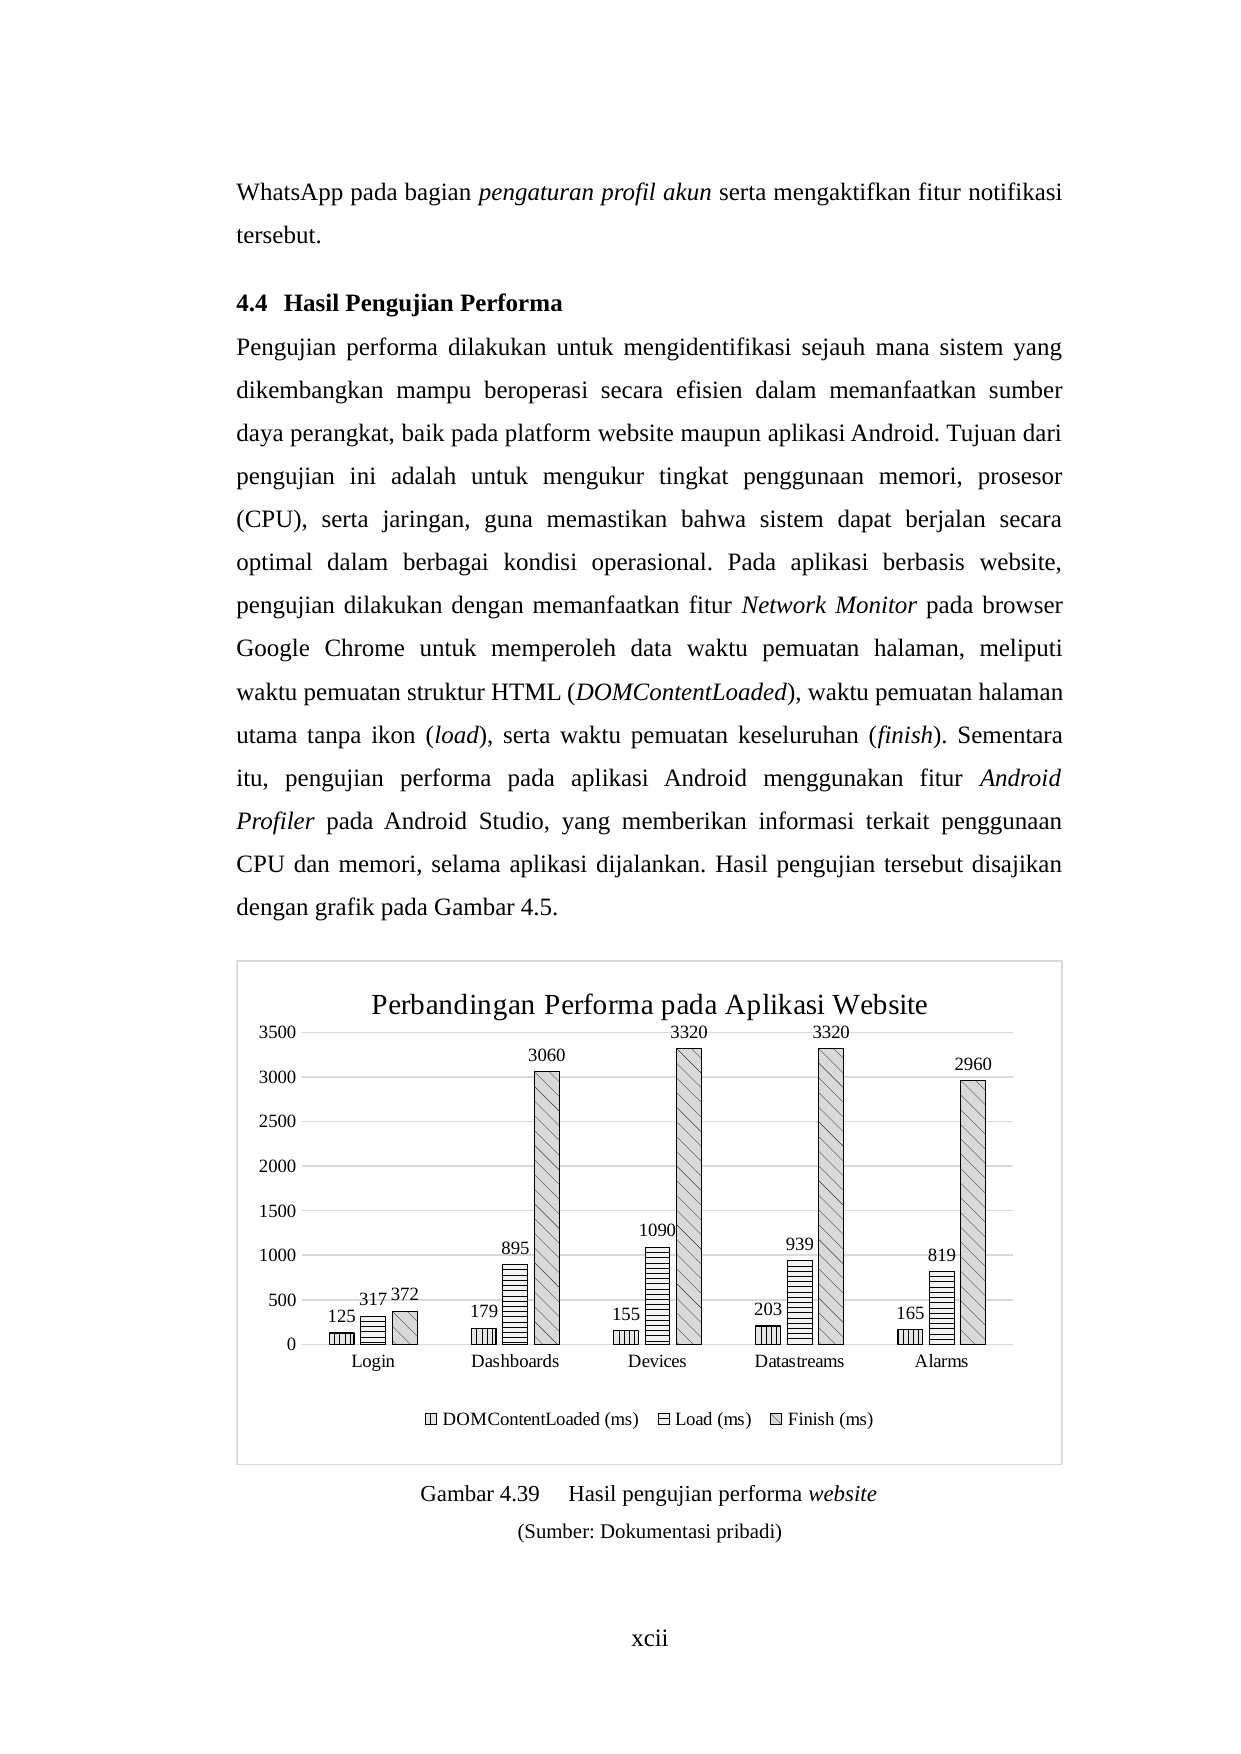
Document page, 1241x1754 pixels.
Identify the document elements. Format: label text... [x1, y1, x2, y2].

text Pengujian performa dilakukan untuk mengidentifikasi sejauh mana sistem yang dikembangkan mampu beroperasi secara efisien dalam memanfaatkan sumber daya perangkat, baik pada platform website maupun aplikasi Android. Tujuan dari pengujian ini adalah untuk mengukur tingkat penggunaan memori, prosesor (CPU), serta jaringan, guna memastikan bahwa sistem dapat berjalan secara optimal dalam berbagai kondisi operasional. Pada aplikasi berbasis website, pengujian dilakukan dengan memanfaatkan fitur Network Monitor pada browser Google Chrome untuk memperoleh data waktu pemuatan halaman, meliputi waktu pemuatan struktur HTML (DOMContentLoaded), waktu pemuatan halaman utama tanpa ikon (load), serta waktu pemuatan keseluruhan (finish). Sementara itu, pengujian performa pada aplikasi Android menggunakan fitur Android Profiler pada Android Studio, yang memberikan informasi terkait penggunaan CPU dan memori, selama aplikasi dijalankan. Hasil pengujian tersebut disajikan dengan grafik pada Gambar 4.5. [236, 332, 1063, 921]
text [236, 177, 1063, 249]
text Hasil Pengujian Performa [236, 288, 1063, 317]
text (Sumber: Dokumentasi pribadi) [236, 1519, 1063, 1543]
text Hasil pengujian performa website [236, 1480, 1063, 1506]
